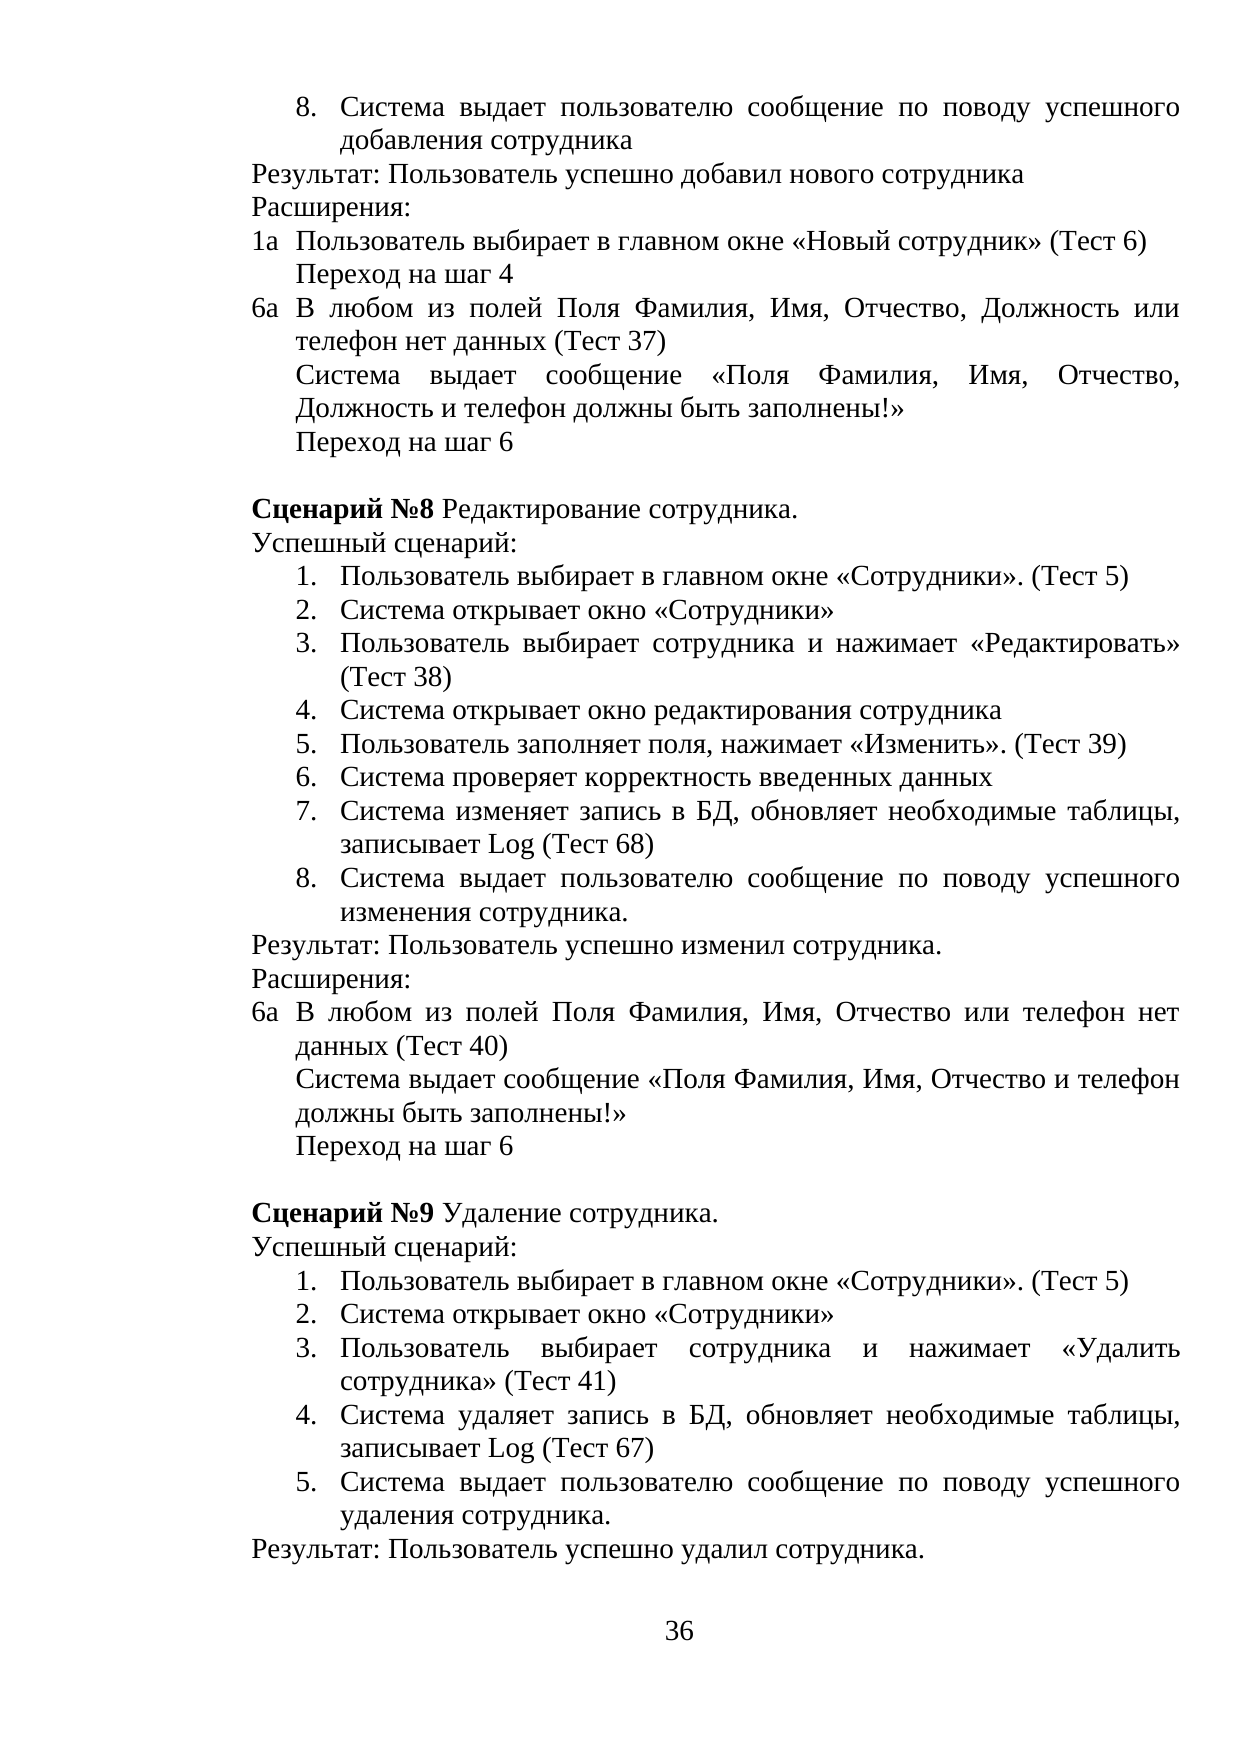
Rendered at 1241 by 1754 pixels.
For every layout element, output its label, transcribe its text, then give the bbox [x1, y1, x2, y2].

text Система выдает сообщение «Поля Фамилия, Имя, Отчество и телефон должны быть заполнены!» [295, 1061, 1181, 1128]
list Пользователь выбирает сотрудника и нажимает «Редактировать» (Тест 38) [295, 625, 1181, 692]
list Пользователь выбирает в главном окне «Сотрудники». (Тест 5) [295, 1263, 1181, 1296]
text Переход на шаг 4 [295, 256, 1181, 290]
list Система открывает окно редактирования сотрудника [295, 692, 1181, 726]
text Переход на шаг 6 [295, 1128, 1181, 1162]
list Система изменяет запись в БД, обновляет необходимые таблицы, записывает Log (Тест 68) [295, 793, 1181, 860]
text Расширения: [177, 961, 1181, 994]
text Успешный сценарий: [177, 1229, 1181, 1263]
text Переход на шаг 6 [295, 424, 1181, 458]
text 1а Пользователь выбирает в главном окне «Новый сотрудник» (Тест 6) [251, 223, 1181, 256]
text Система выдает сообщение «Поля Фамилия, Имя, Отчество, Должность и телефон должны быть заполнены!» [295, 357, 1181, 424]
text 6а В любом из полей Поля Фамилия, Имя, Отчество, Должность или телефон нет данных (Тест 37) [251, 290, 1181, 357]
list Система выдает пользователю сообщение по поводу успешного изменения сотрудника. [295, 860, 1181, 927]
text Результат: Пользователь успешно добавил нового сотрудника [177, 156, 1181, 189]
text Сценарий №8 Редактирование сотрудника. [177, 491, 1181, 525]
text 6а В любом из полей Поля Фамилия, Имя, Отчество или телефон нет данных (Тест 40) [251, 994, 1181, 1061]
list Пользователь выбирает в главном окне «Сотрудники». (Тест 5) [295, 558, 1181, 592]
text Результат: Пользователь успешно изменил сотрудника. [177, 927, 1181, 961]
list Система открывает окно «Сотрудники» [295, 1296, 1181, 1330]
list Система удаляет запись в БД, обновляет необходимые таблицы, записывает Log (Тест 67) [295, 1397, 1181, 1464]
list Пользователь выбирает сотрудника и нажимает «Удалить сотрудника» (Тест 41) [295, 1330, 1181, 1397]
text Сценарий №9 Удаление сотрудника. [177, 1196, 1181, 1229]
text Результат: Пользователь успешно удалил сотрудника. [177, 1531, 1181, 1564]
text Расширения: [177, 189, 1181, 223]
text Успешный сценарий: [177, 525, 1181, 558]
list Система открывает окно «Сотрудники» [295, 592, 1181, 625]
list Система выдает пользователю сообщение по поводу успешного удаления сотрудника. [295, 1464, 1181, 1531]
list Пользователь заполняет поля, нажимает «Изменить». (Тест 39) [295, 726, 1181, 759]
list Система выдает пользователю сообщение по поводу успешного добавления сотрудника [295, 89, 1181, 156]
list Система проверяет корректность введенных данных [295, 759, 1181, 793]
